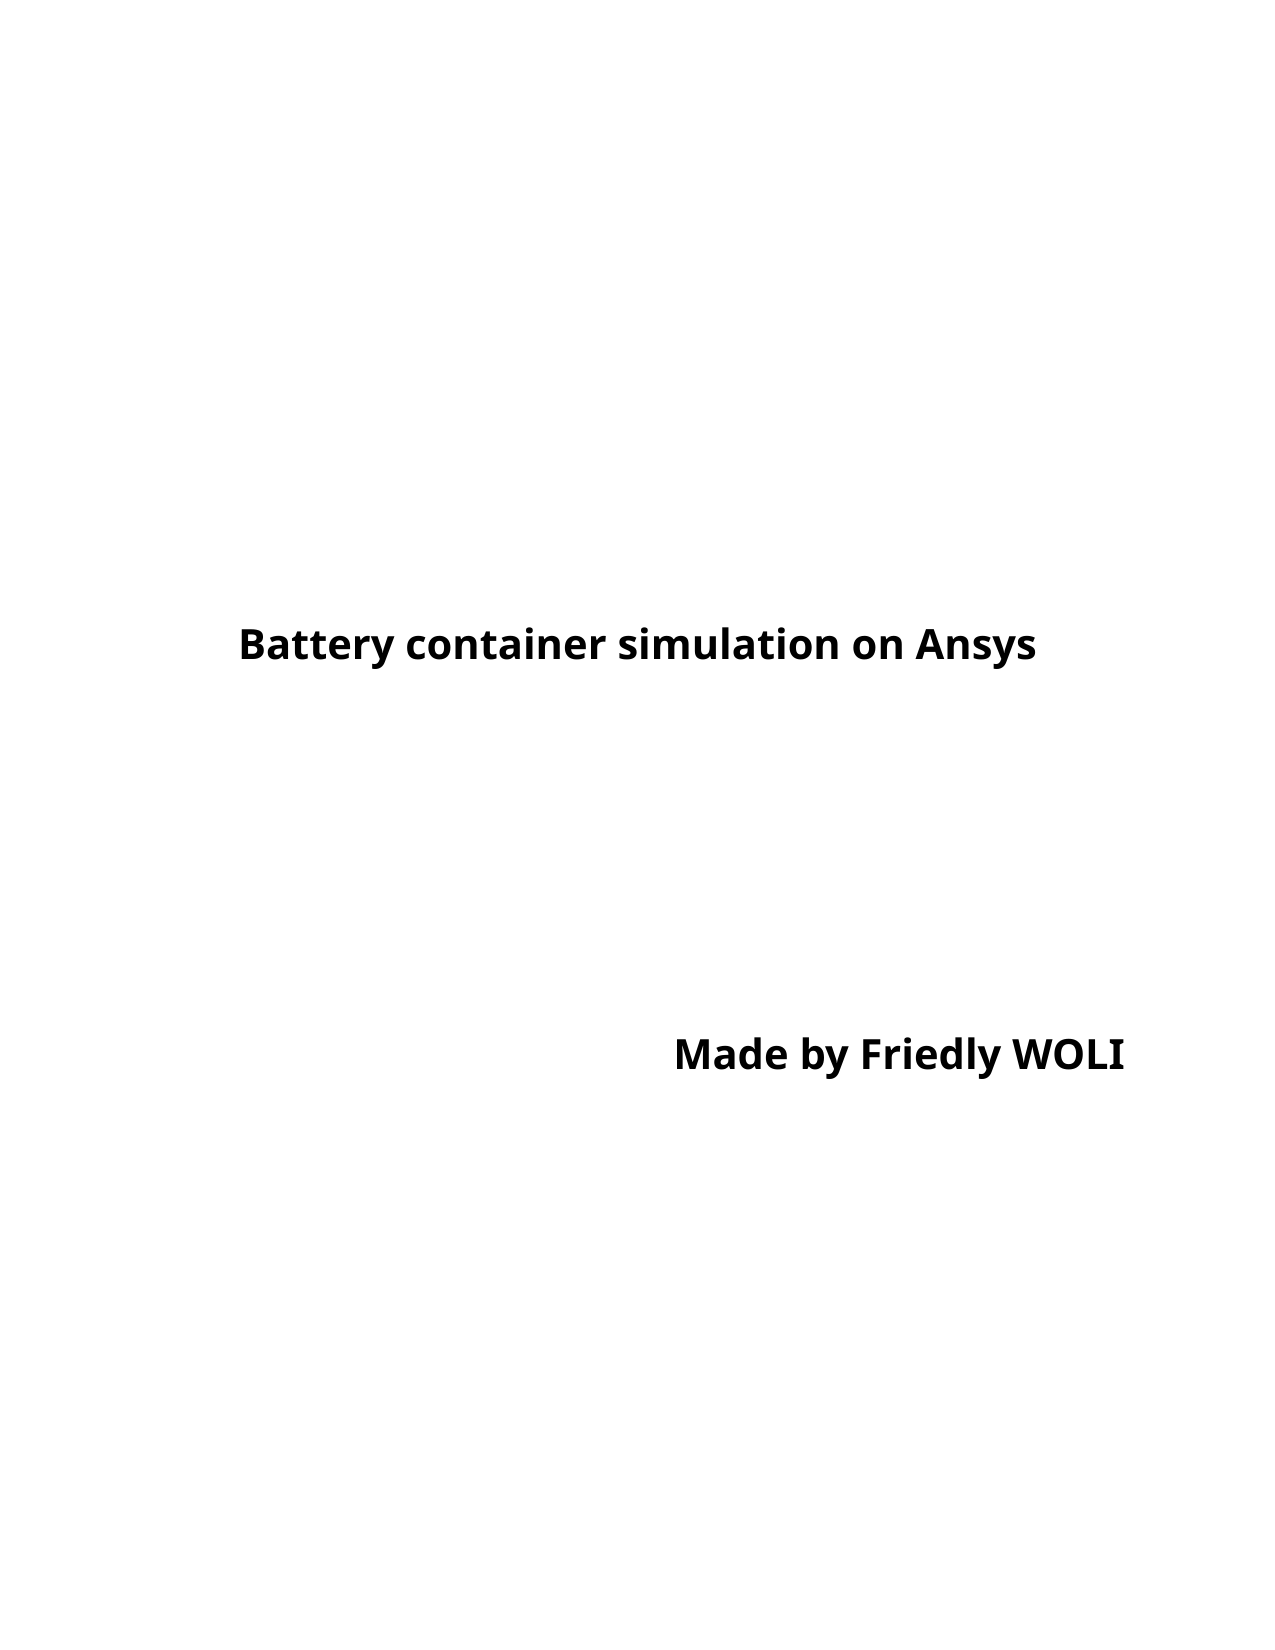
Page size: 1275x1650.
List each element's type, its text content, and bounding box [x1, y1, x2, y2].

text Made by Friedly WOLI [150, 1024, 1125, 1081]
text Battery container simulation on Ansys [150, 615, 1125, 672]
